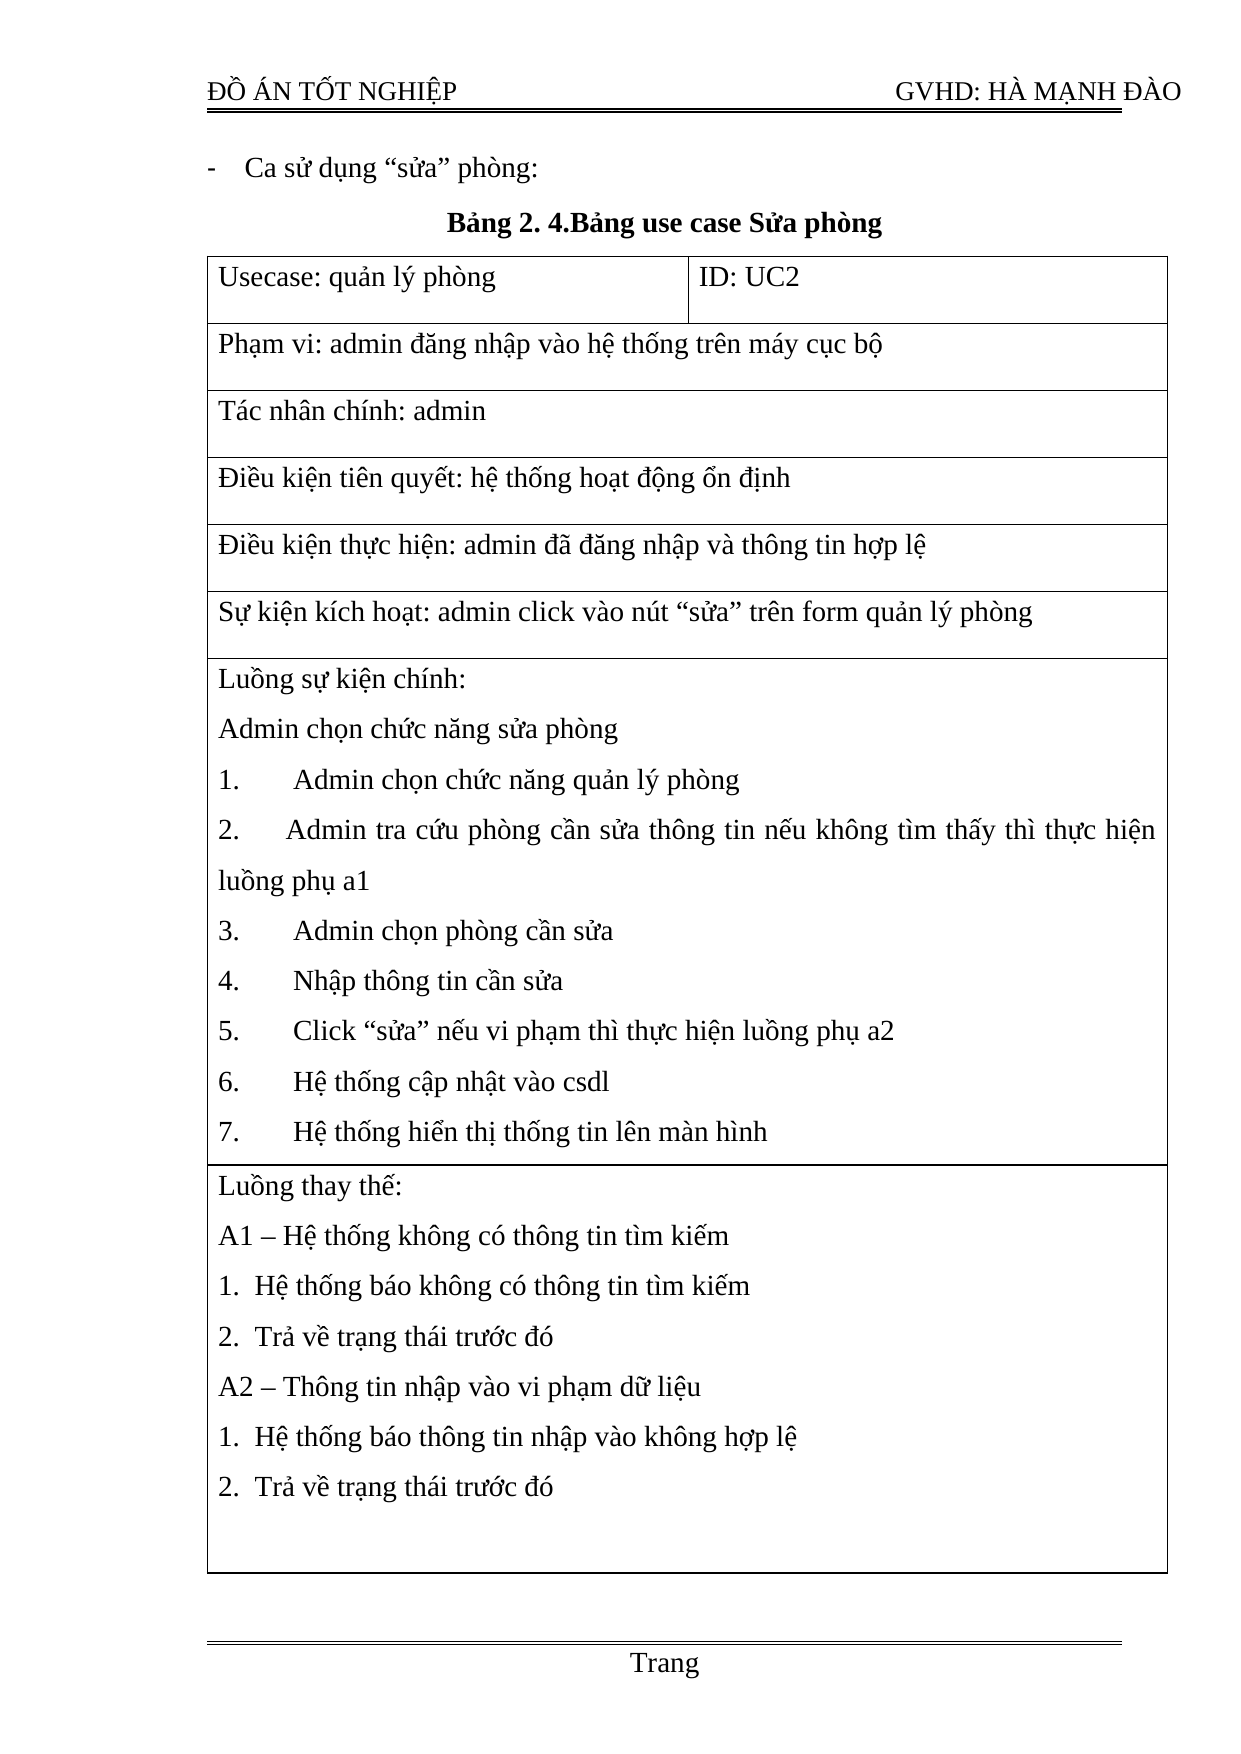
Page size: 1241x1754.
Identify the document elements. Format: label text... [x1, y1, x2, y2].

table_cell Phạm vi: admin đăng nhập vào hệ thống trên máy cục bộ [208, 324, 1167, 390]
text Bảng 2. 4.Bảng use case Sửa phòng [207, 205, 1122, 239]
table_cell Điều kiện thực hiện: admin đã đăng nhập và thông tin hợp lệ [208, 525, 1167, 591]
table_cell Sự kiện kích hoạt: admin click vào nút “sửa” trên form quản lý phòng [208, 592, 1167, 658]
table_cell Luồng sự kiện chính: Admin chọn chức năng sửa phòng 1. Admin chọn chức năng quản lý phòng 2. Admin tra cứu phòng cần sửa thông tin nếu không tìm thấy thì thực hiện luồng phụ a1 3. Admin chọn phòng cần sửa 4. Nhập thông tin cần sửa 5. Click “sửa” nếu vi phạm thì thực hiện luồng phụ a2 6. Hệ thống cập nhật vào csdl 7. Hệ thống hiển thị thống tin lên màn hình [208, 659, 1167, 1164]
table_cell Luồng thay thế: A1 – Hệ thống không có thông tin tìm kiếm 1. Hệ thống báo không có thông tin tìm kiếm 2. Trả về trạng thái trước đó A2 – Thông tin nhập vào vi phạm dữ liệu 1. Hệ thống báo thông tin nhập vào không hợp lệ 2. Trả về trạng thái trước đó [208, 1166, 1167, 1572]
table_header ID: UC2 [689, 257, 1167, 323]
table_cell Tác nhân chính: admin [208, 391, 1167, 457]
table_header Usecase: quản lý phòng [208, 257, 688, 323]
list Ca sử dụng “sửa” phòng: [207, 148, 1122, 186]
table_cell Điều kiện tiên quyết: hệ thống hoạt động ổn định [208, 458, 1167, 524]
